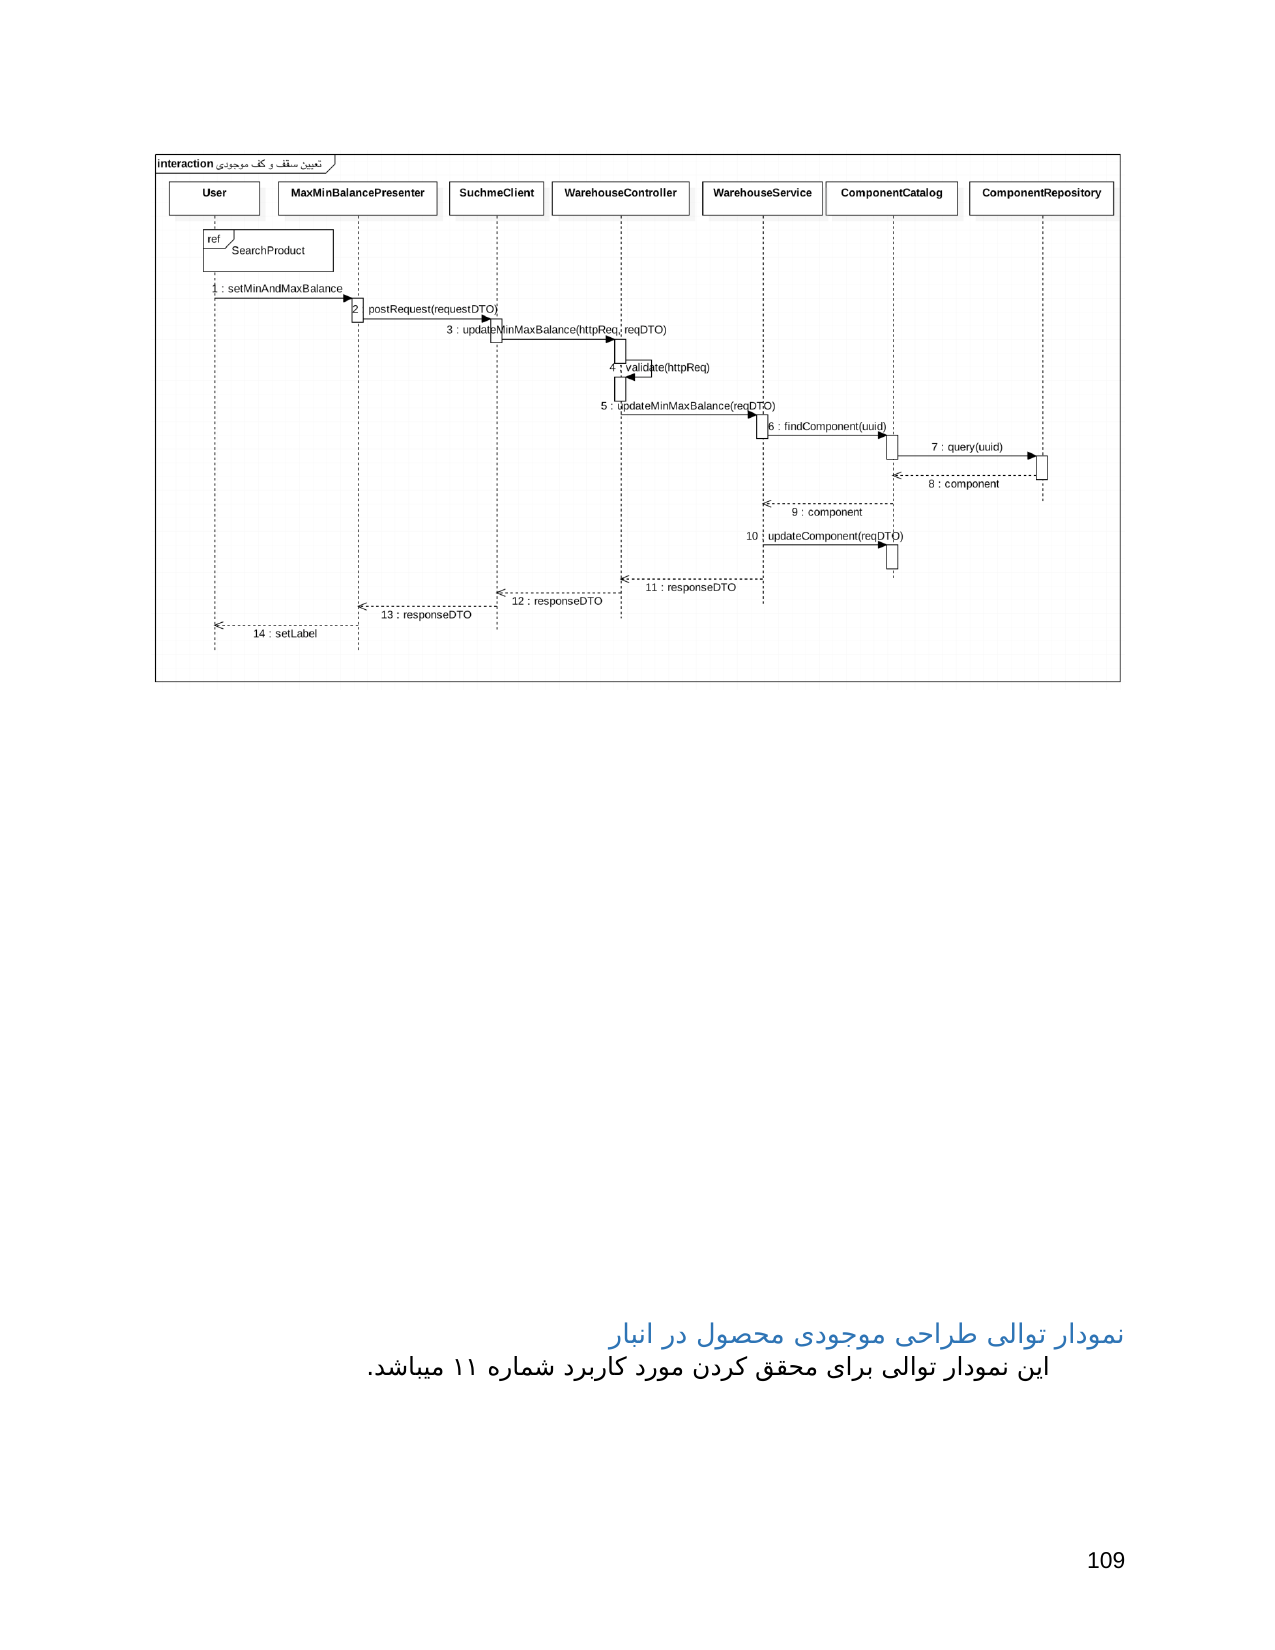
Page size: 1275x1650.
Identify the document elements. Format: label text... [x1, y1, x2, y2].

text این نمودار توالی برای محقق کردن مورد کاربرد شماره ۱۱ میباشد. [150, 1352, 1125, 1381]
subtitle نمودار توالی طراحی موجودی محصول در انبار [150, 1318, 1125, 1350]
picture [150, 150, 1125, 690]
